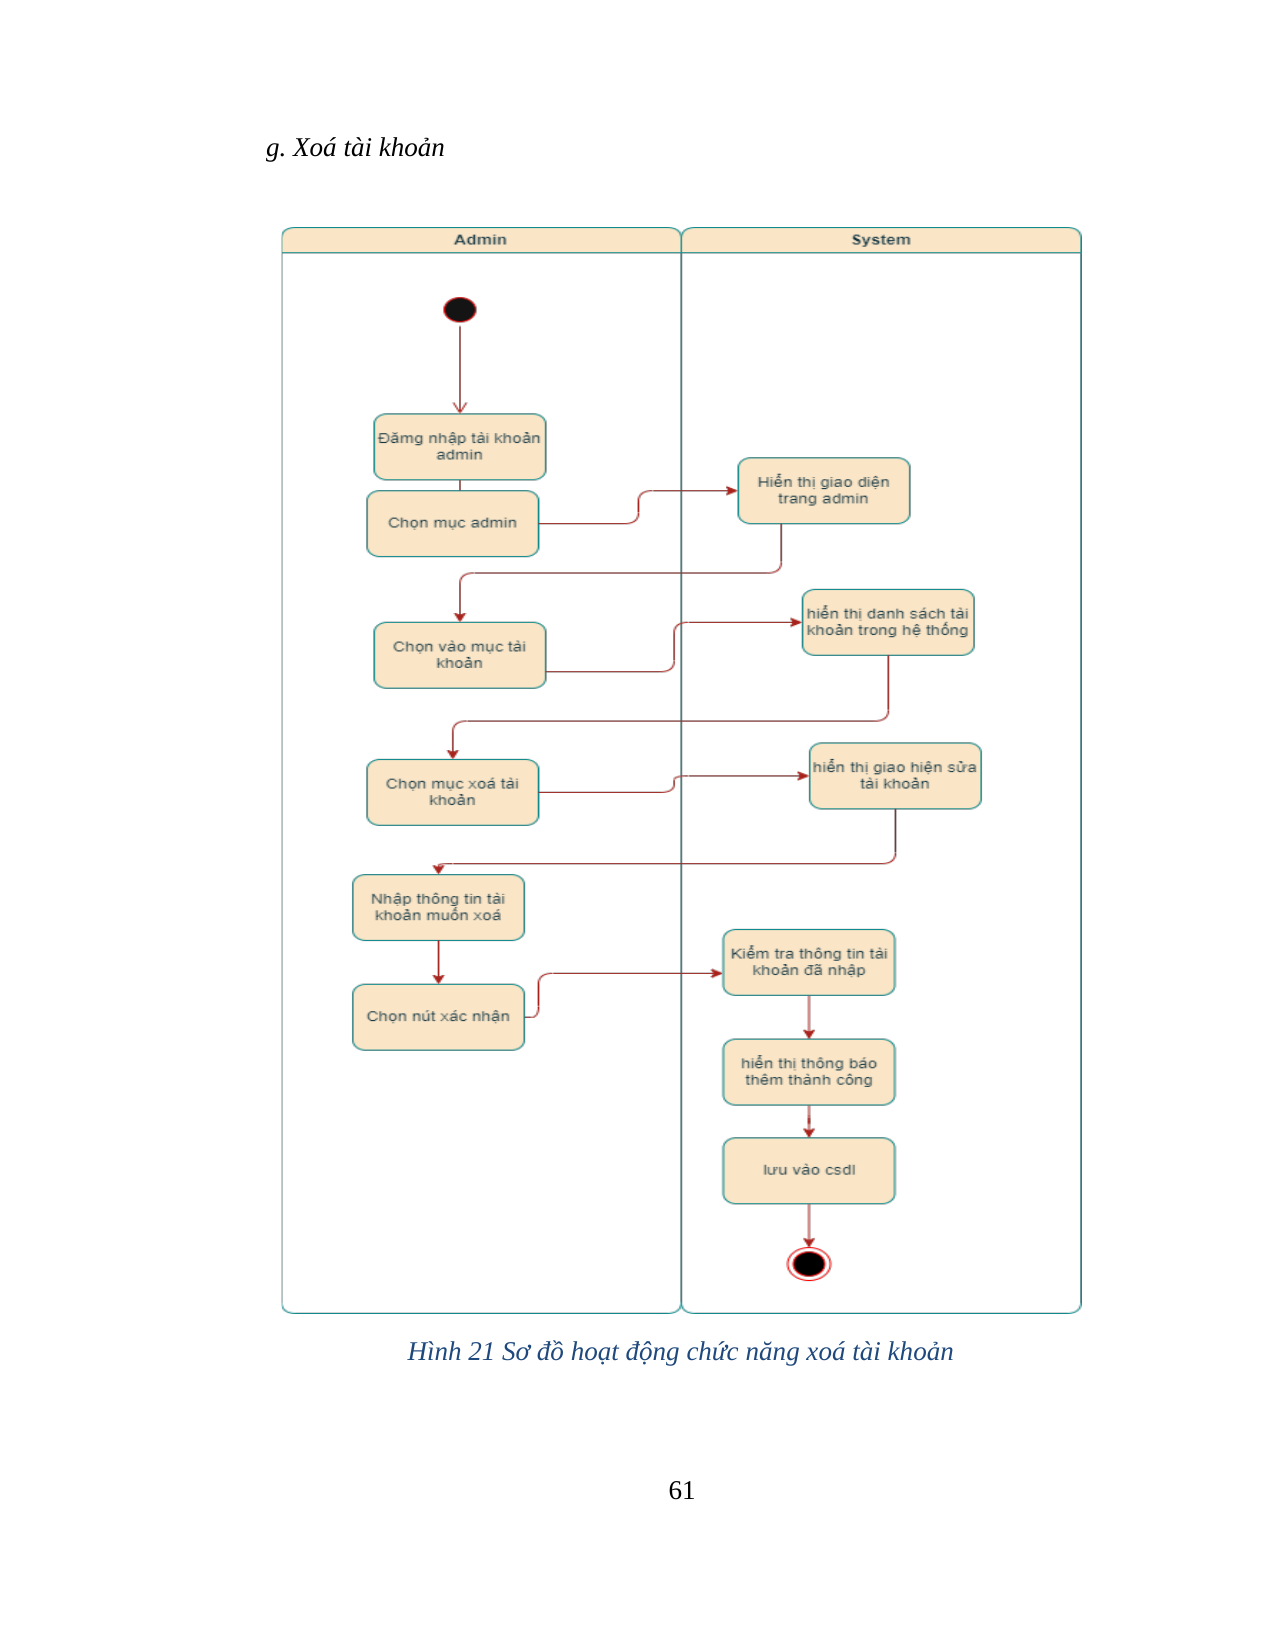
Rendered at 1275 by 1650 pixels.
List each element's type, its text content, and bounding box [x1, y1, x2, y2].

text Hình 21 Sơ đồ hoạt động chức năng xoá tài khoản [177, 1336, 1186, 1367]
text Xoá tài khoản [177, 131, 1186, 162]
picture [281, 227, 1082, 1314]
